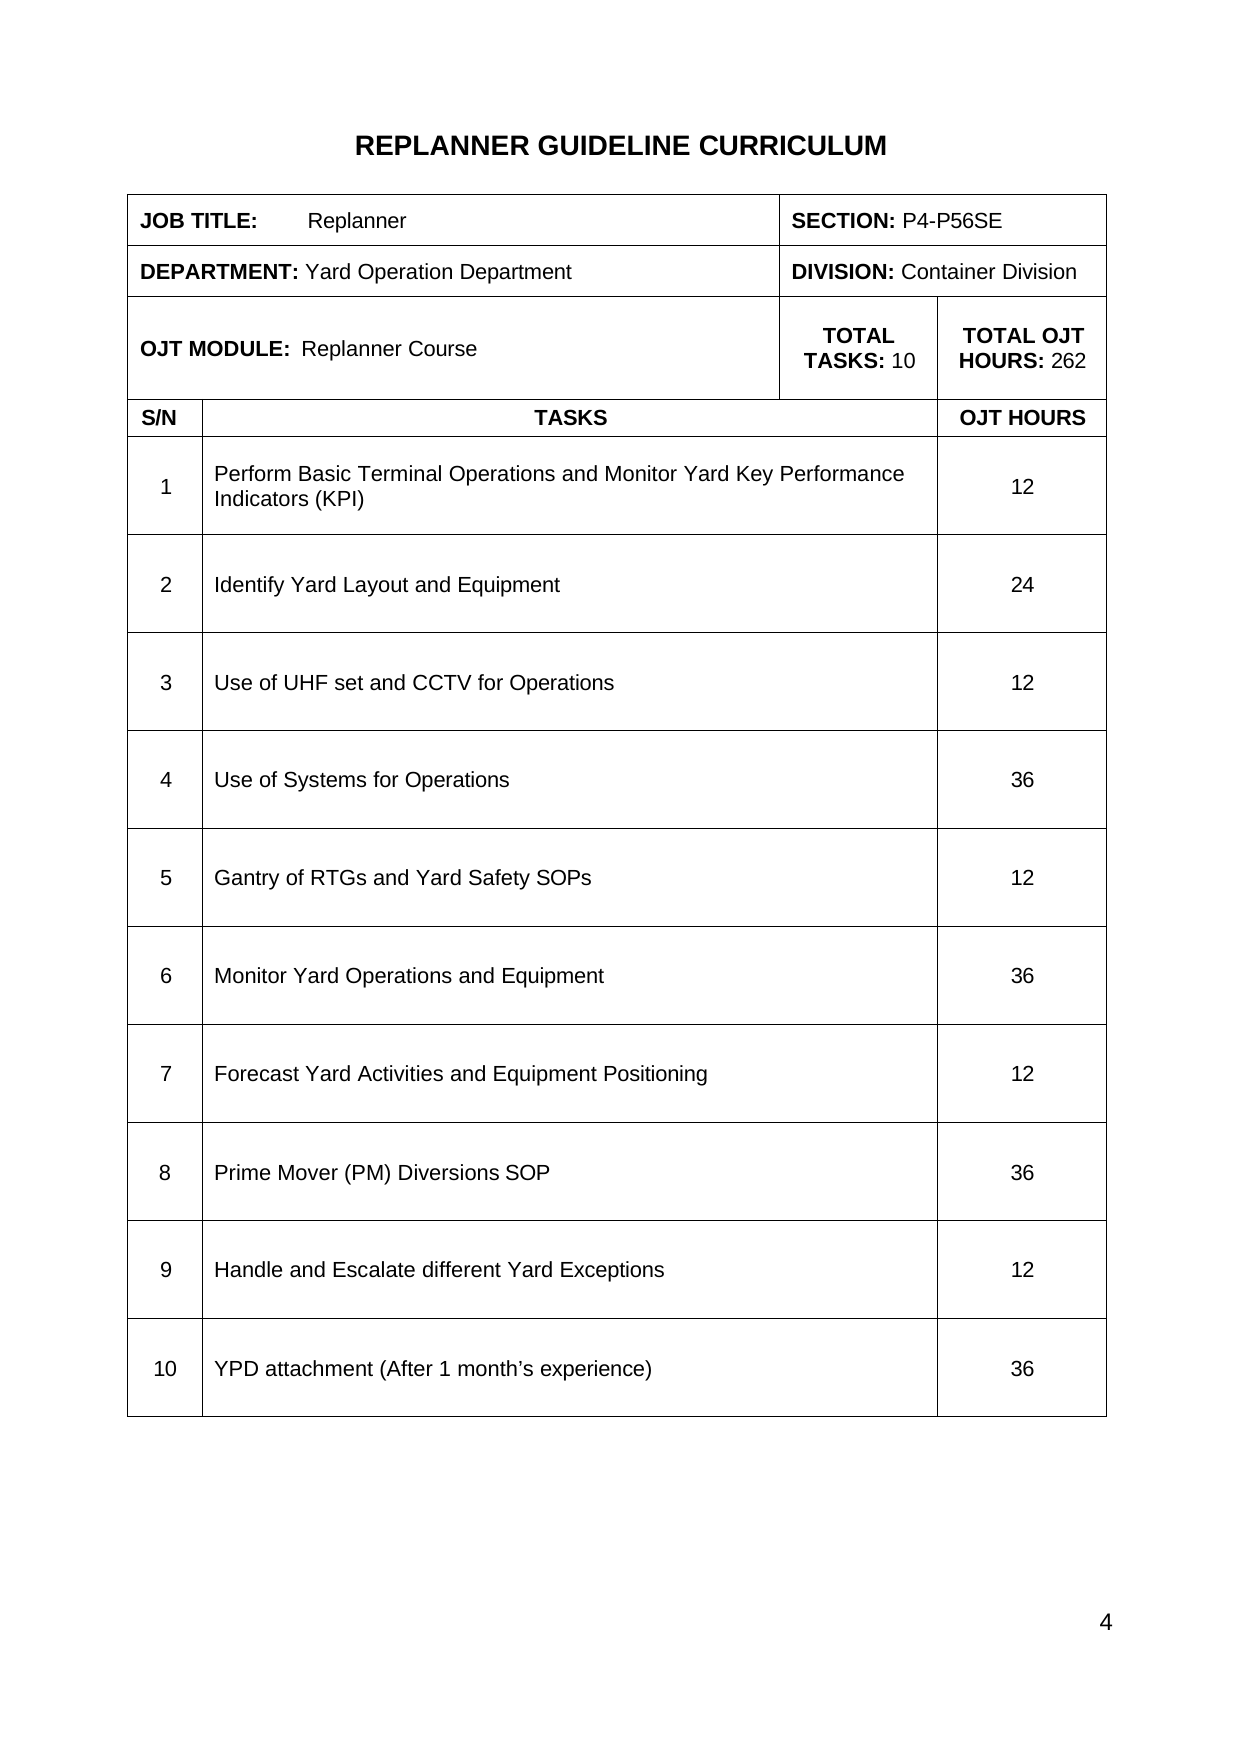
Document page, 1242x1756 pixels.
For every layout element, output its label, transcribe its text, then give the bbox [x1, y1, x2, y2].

table_cell Identify Yard Layout and Equipment [203, 535, 937, 632]
table_cell 12 [938, 1025, 1106, 1122]
table_cell Prime Mover (PM) Diversions SOP [203, 1123, 937, 1219]
table_cell OJT HOURS [938, 400, 1106, 436]
table_cell 6 [128, 927, 202, 1024]
table_cell Use of Systems for Operations [203, 731, 937, 828]
table_cell S/N [128, 400, 202, 436]
table_header SECTION: P4-P56SE [780, 195, 1106, 245]
table_cell DEPARTMENT: Yard Operation Department [128, 246, 779, 296]
table_cell 3 [128, 633, 202, 730]
table_cell 1 [128, 437, 202, 534]
table_cell 7 [128, 1025, 202, 1122]
table_cell Use of UHF set and CCTV for Operations [203, 633, 937, 730]
table_header JOB TITLE: Replanner [128, 195, 779, 245]
table_cell 2 [128, 535, 202, 632]
table_cell Perform Basic Terminal Operations and Monitor Yard Key Performance Indicators (KPI) [203, 437, 937, 534]
table_cell Handle and Escalate different Yard Exceptions [203, 1221, 937, 1318]
table_cell 4 [128, 731, 202, 828]
table_cell OJT MODULE: Replanner Course [128, 297, 779, 399]
table_cell 36 [938, 1123, 1106, 1219]
table_cell Monitor Yard Operations and Equipment [203, 927, 937, 1024]
table_cell YPD attachment (After 1 month’s experience) [203, 1319, 937, 1416]
table_cell 36 [938, 731, 1106, 828]
table_cell DIVISION: Container Division [780, 246, 1106, 296]
table_cell 12 [938, 437, 1106, 534]
table_cell TASKS [203, 400, 937, 436]
table_cell 36 [938, 1319, 1106, 1416]
table_cell TOTAL OJT HOURS: 262 [938, 297, 1106, 399]
table_cell Forecast Yard Activities and Equipment Positioning [203, 1025, 937, 1122]
table_cell 9 [128, 1221, 202, 1318]
table_cell 10 [128, 1319, 202, 1416]
table_cell TOTAL TASKS: 10 [780, 297, 937, 399]
table_cell 24 [938, 535, 1106, 632]
table_cell 12 [938, 633, 1106, 730]
table_cell 5 [128, 829, 202, 926]
table_cell Gantry of RTGs and Yard Safety SOPs [203, 829, 937, 926]
table_cell 8 [128, 1123, 202, 1219]
text REPLANNER GUIDELINE CURRICULUM [89, 129, 1153, 161]
table_cell 12 [938, 829, 1106, 926]
table_cell 12 [938, 1221, 1106, 1318]
table_cell 36 [938, 927, 1106, 1024]
